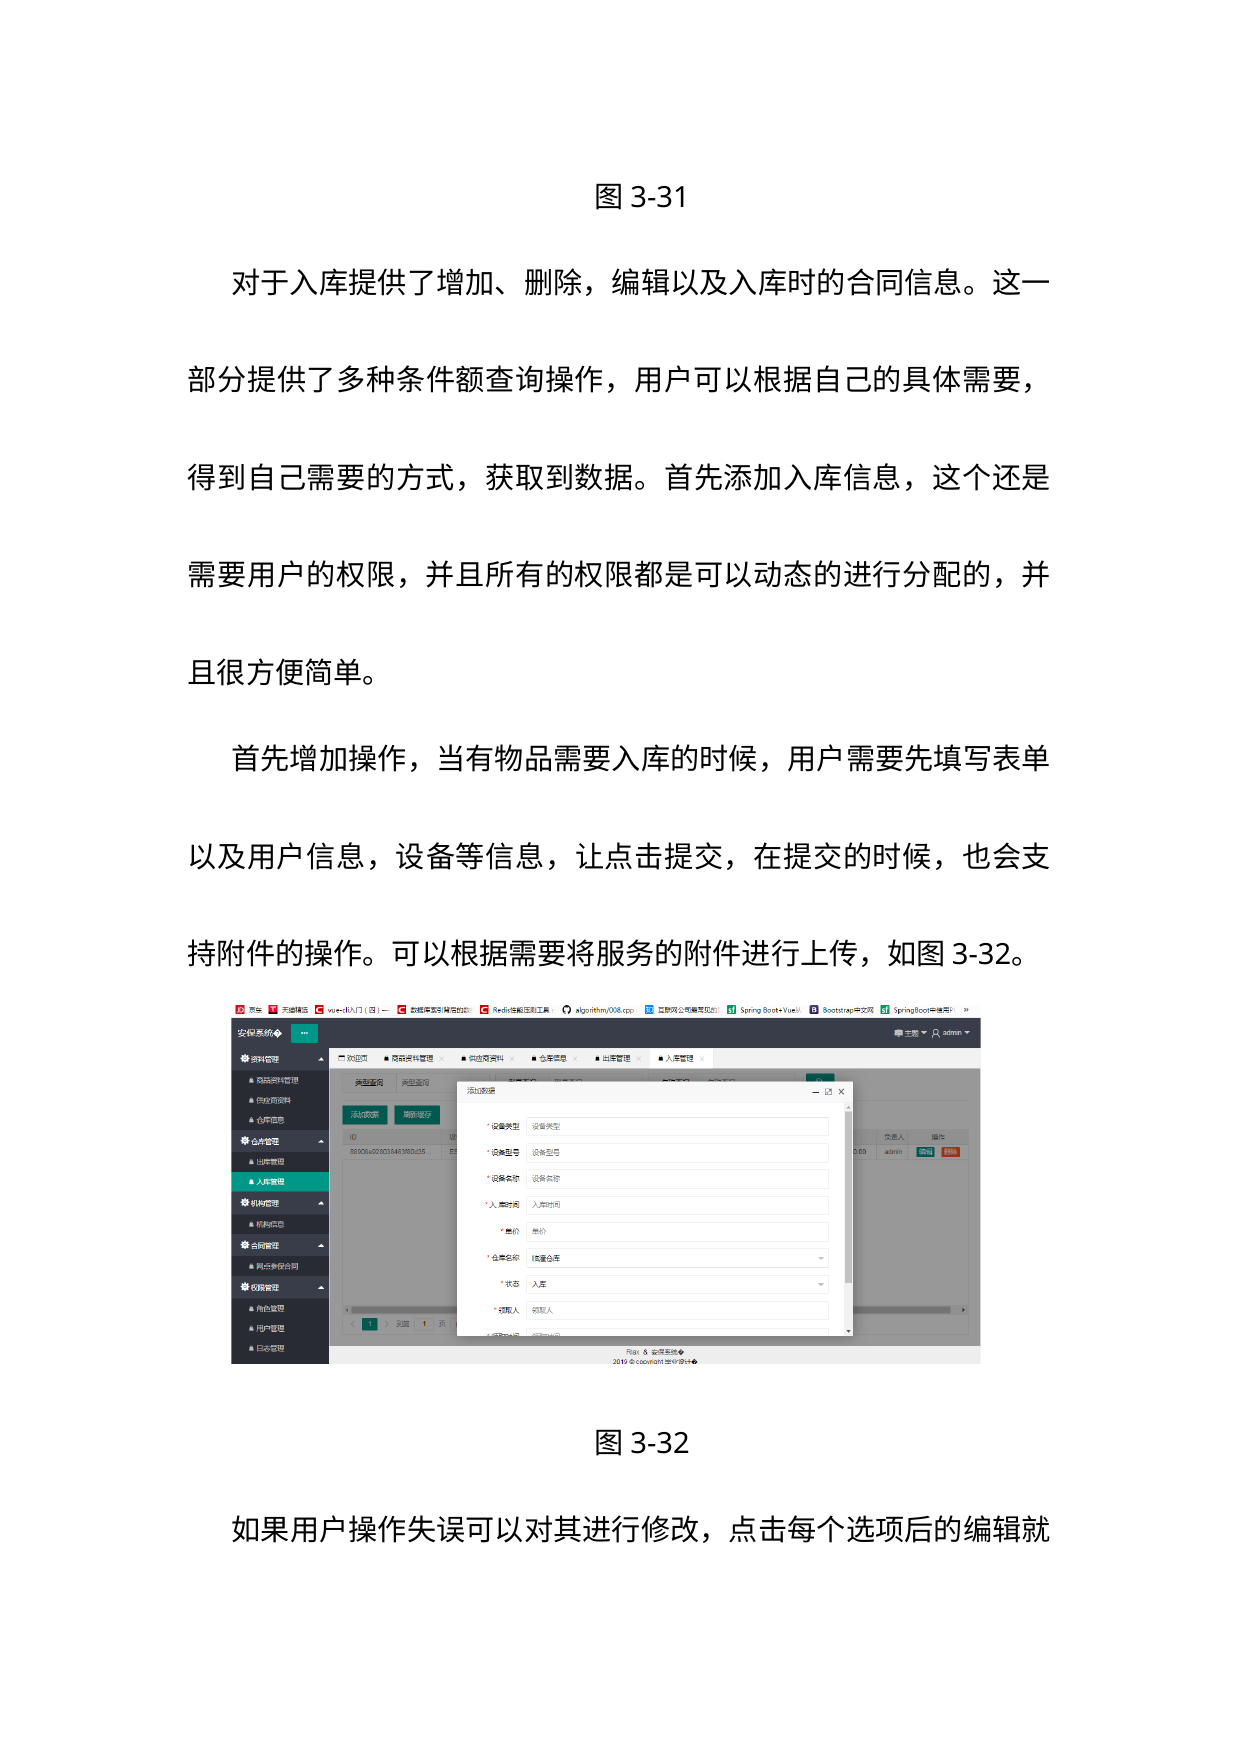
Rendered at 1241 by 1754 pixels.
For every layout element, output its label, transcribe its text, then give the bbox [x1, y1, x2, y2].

list 首先增加操作，当有物品需要入库的时候，用户需要先填写表单以及用户信息，设备等信息，让点击提交，在提交的时候，也会支持附件的操作。可以根据需要将服务的附件进行上传，如图3-32。 [187, 724, 1053, 984]
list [187, 1495, 1053, 1560]
list 图 3-32 [187, 1409, 1053, 1474]
list 图 3-31 [187, 162, 1053, 227]
list 对于入库提供了增加、删除，编辑以及入库时的合同信息。这一部分提供了多种条件额查询操作，用户可以根据自己的具体需要，得到自己需要的方式，获取到数据。首先添加入库信息，这个还是需要用户的权限，并且所有的权限都是可以动态的进行分配的，并且很方便简单。 [187, 248, 1053, 703]
picture [231, 1005, 981, 1364]
